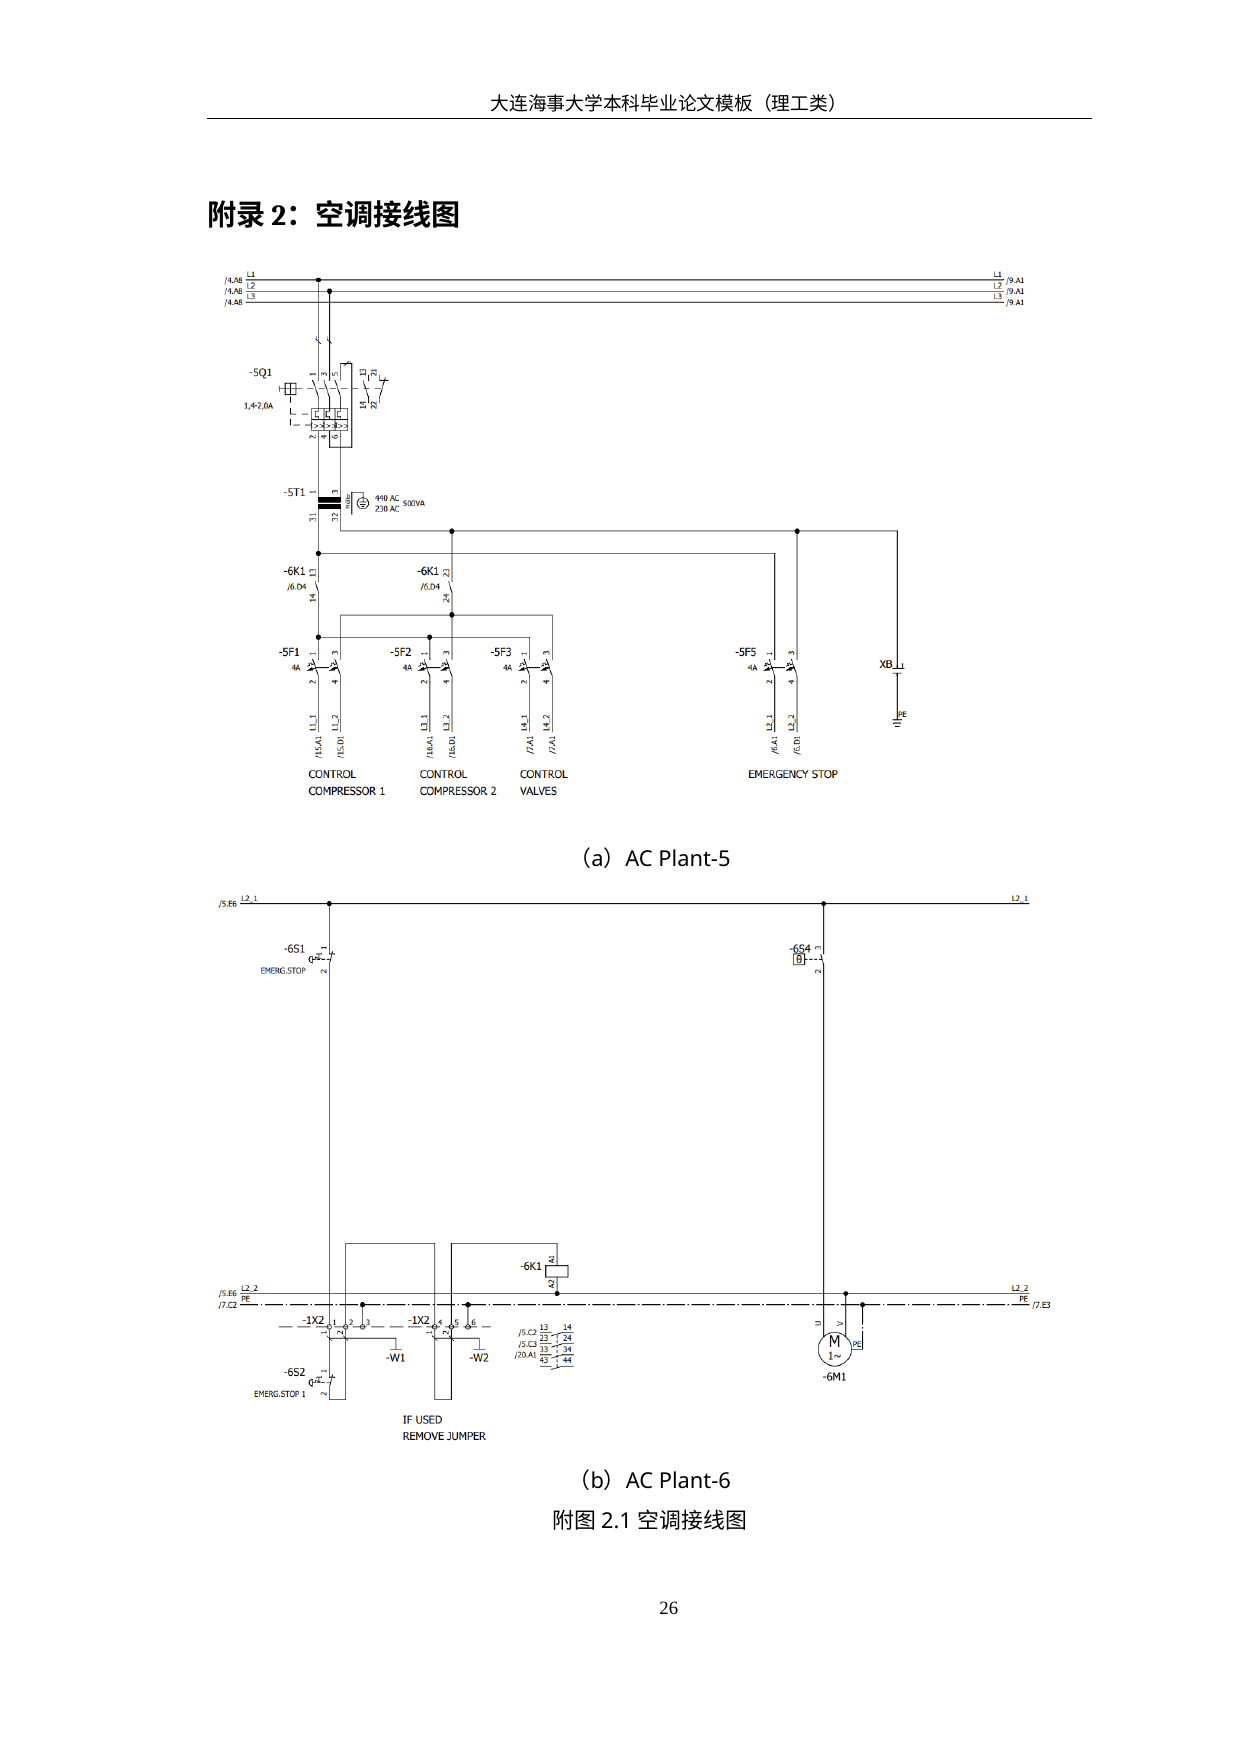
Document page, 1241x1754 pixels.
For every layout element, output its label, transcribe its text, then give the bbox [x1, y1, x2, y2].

subtitle 附录2：空调接线图 [207, 192, 1092, 234]
text 附图2.1 空调接线图 [207, 1503, 1092, 1535]
text （b）AC Plant-6 [207, 1463, 1092, 1495]
picture [206, 257, 1075, 835]
picture [206, 881, 1075, 1457]
text （a）AC Plant-5 [207, 841, 1092, 873]
